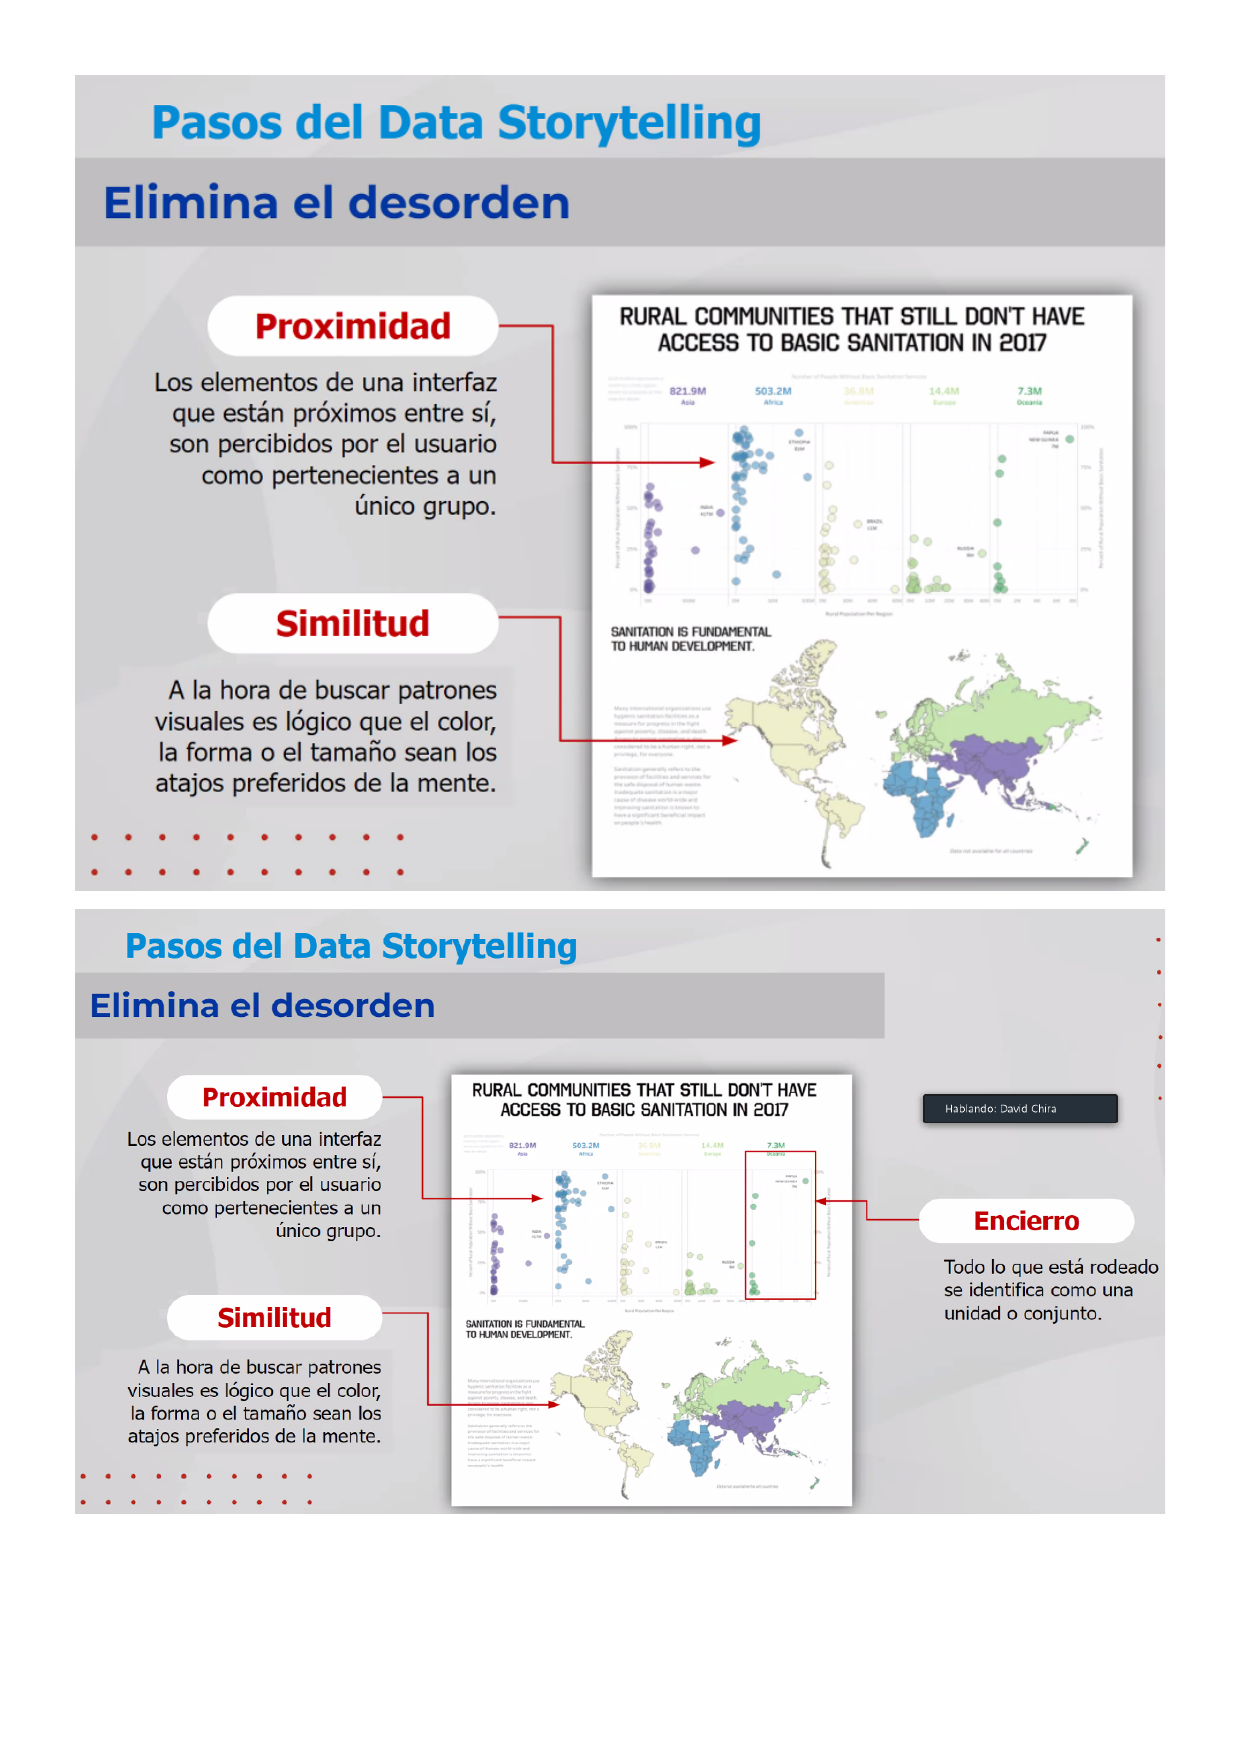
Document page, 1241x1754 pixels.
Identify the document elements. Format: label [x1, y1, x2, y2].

picture [75, 909, 1166, 1514]
picture [75, 75, 1166, 891]
